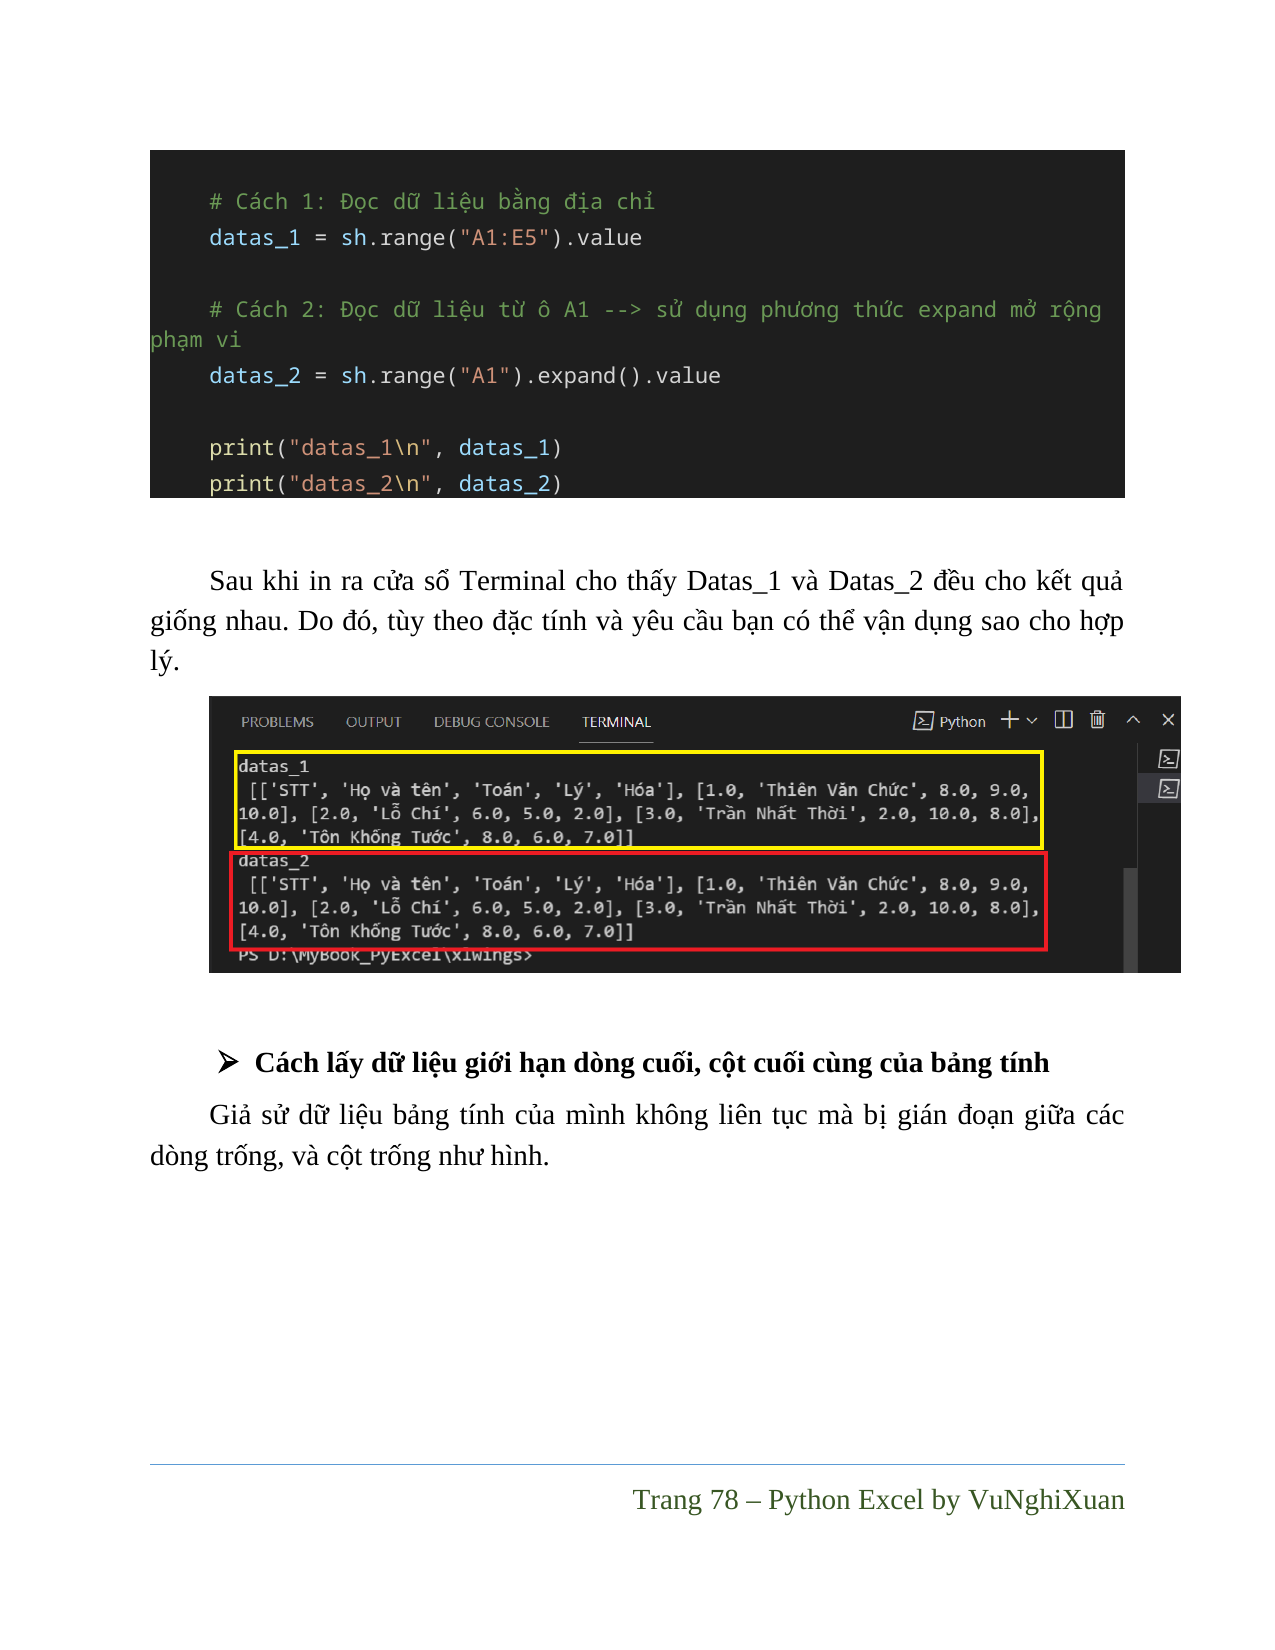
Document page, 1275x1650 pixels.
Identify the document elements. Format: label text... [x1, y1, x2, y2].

text # Cách 1: Đọc dữ liệu bằng địa chỉ [150, 186, 1125, 216]
text Sau khi in ra cửa sổ Terminal cho thấy Datas_1 và Datas_2 đều cho kết quả giống nhau. Do đó, tùy theo đặc tính và yêu cầu bạn có thể vận dụng sao cho hợp lý. [150, 563, 1125, 677]
picture [209, 696, 1181, 973]
text datas_1 = sh.range("A1:E5").value [150, 222, 1125, 252]
list Cách lấy dữ liệu giới hạn dòng cuối, cột cuối cùng của bảng tính [217, 1045, 1125, 1078]
text datas_2 = sh.range("A1").expand().value [150, 360, 1125, 390]
text print("datas_1\n", datas_1) [150, 432, 1125, 462]
text # Cách 2: Đọc dữ liệu từ ô A1 --> sử dụng phương thức expand mở rộng phạm vi [150, 294, 1125, 354]
text print("datas_2\n", datas_2) [150, 468, 1125, 498]
text Giả sử dữ liệu bảng tính của mình không liên tục mà bị gián đoạn giữa các dòng trống, và cột trống như hình. [150, 1097, 1125, 1171]
